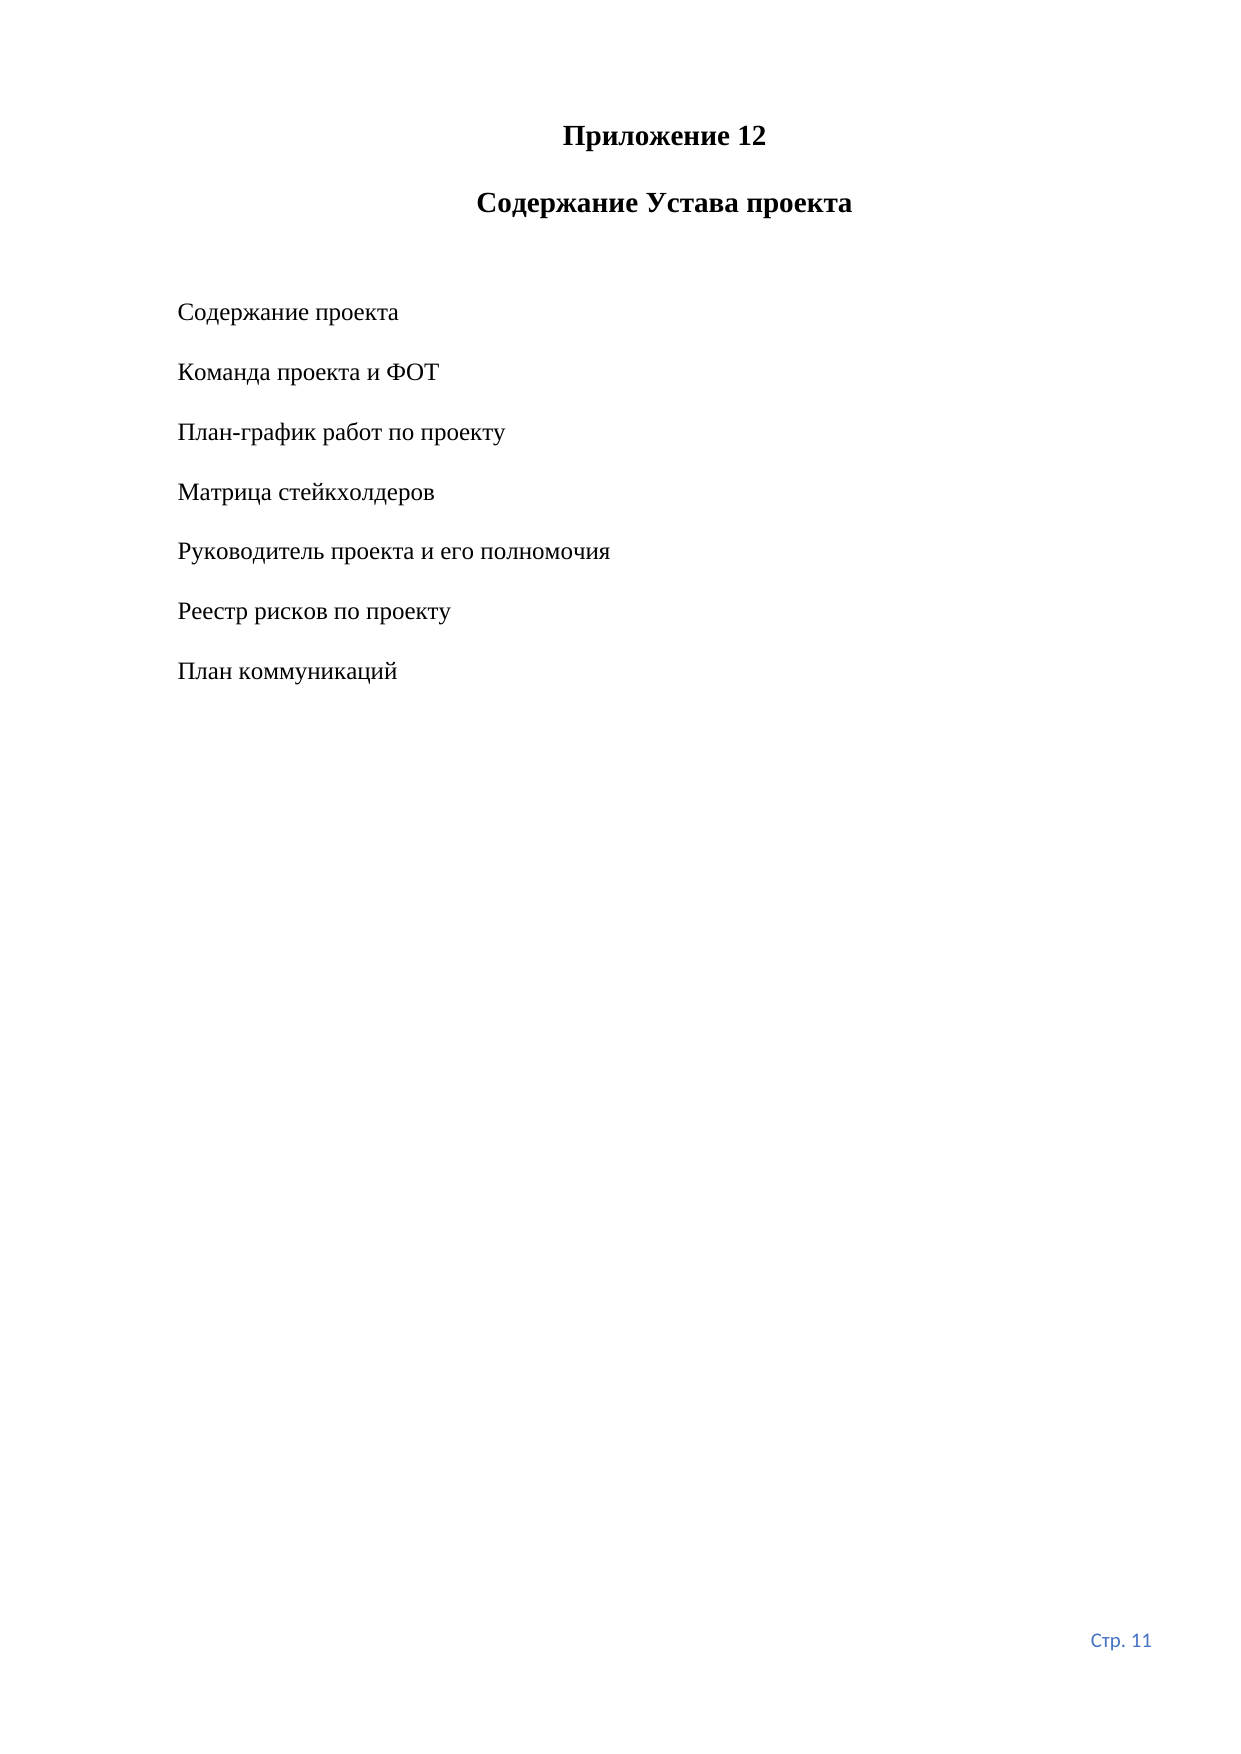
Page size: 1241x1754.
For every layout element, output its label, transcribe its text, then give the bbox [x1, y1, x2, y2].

text Содержание Устава проекта [177, 185, 1152, 219]
text Команда проекта и ФОТ [177, 357, 1152, 386]
text Содержание проекта [177, 297, 1152, 326]
text План-график работ по проекту [177, 417, 1152, 446]
text Руководитель проекта и его полномочия [177, 536, 1152, 565]
text Приложение 12 [177, 118, 1152, 152]
text Реестр рисков по проекту [177, 596, 1152, 625]
text Матрица стейкхолдеров [177, 477, 1152, 505]
text План коммуникаций [177, 656, 1152, 685]
